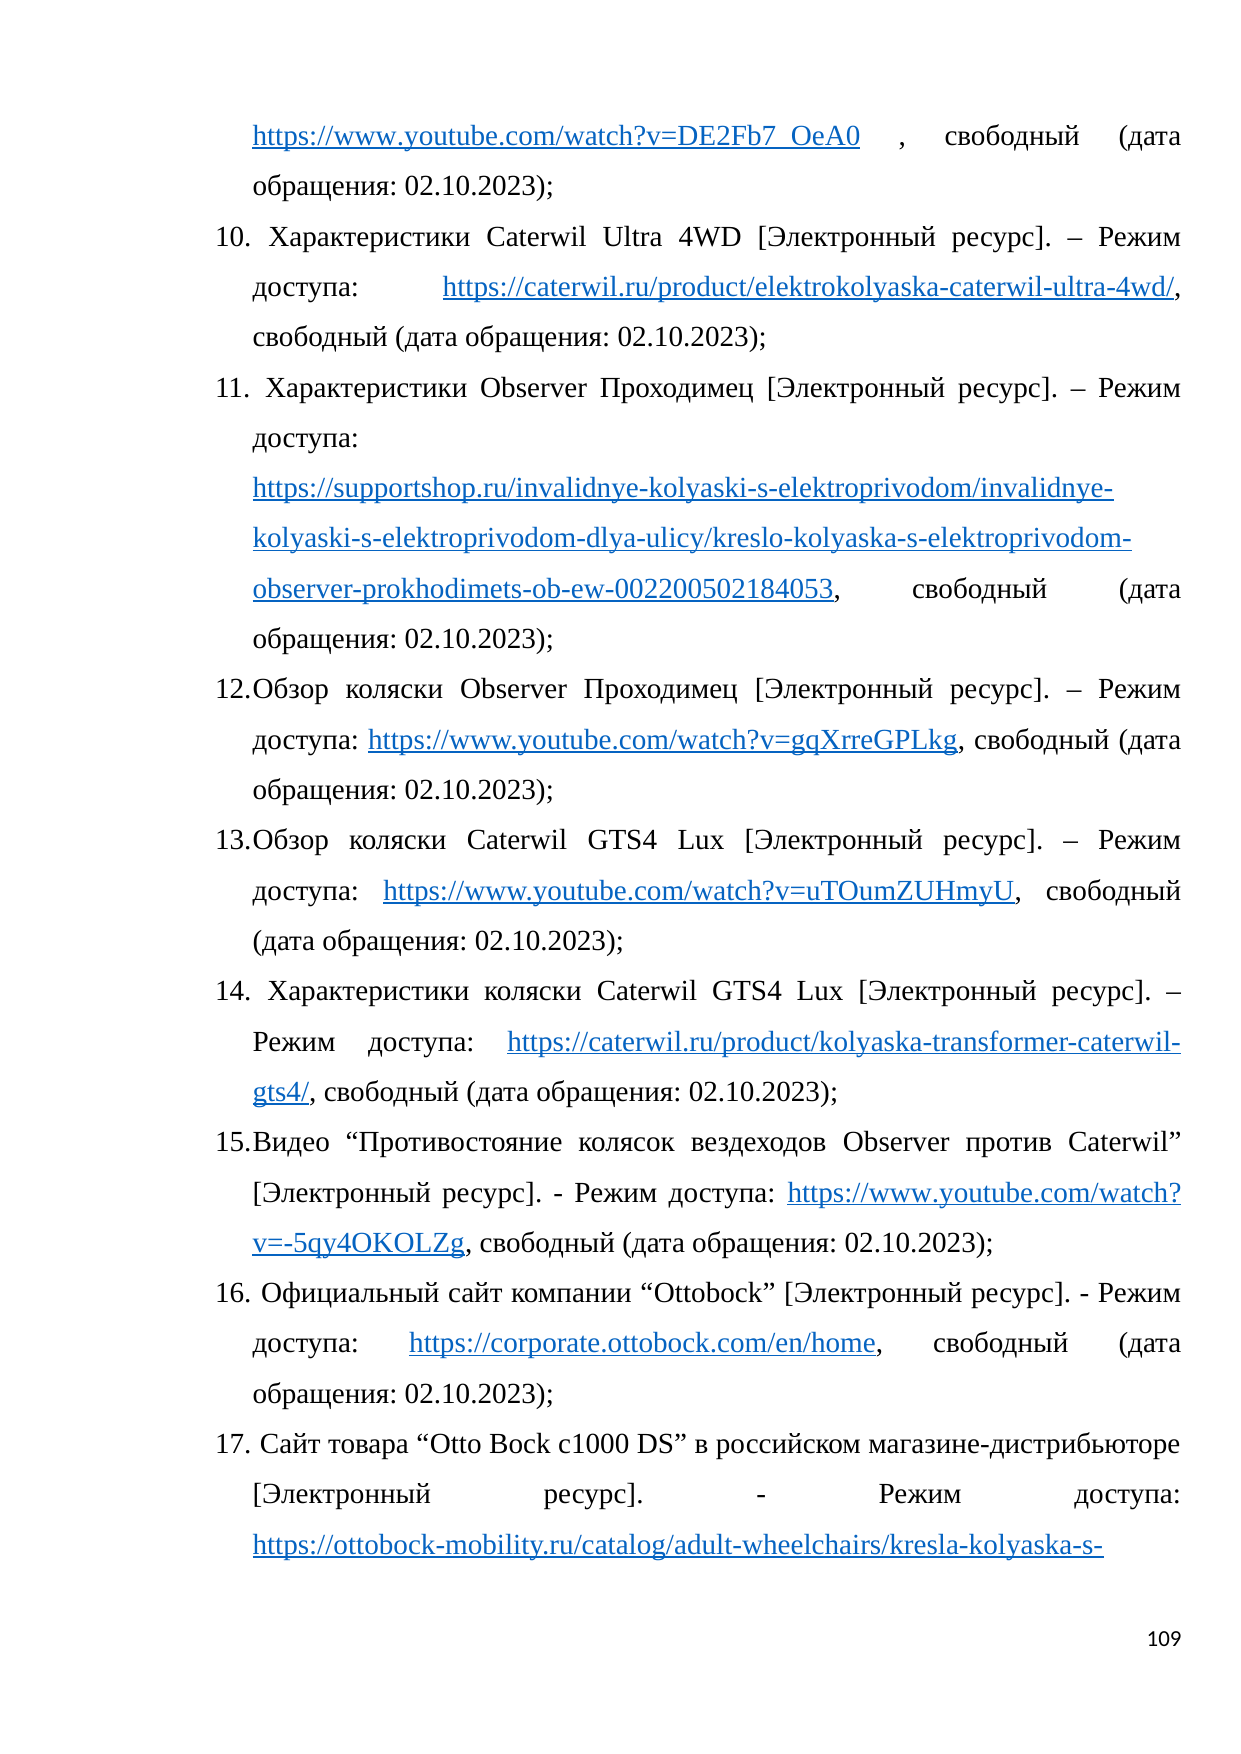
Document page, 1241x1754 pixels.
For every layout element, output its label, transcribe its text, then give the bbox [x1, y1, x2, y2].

list Обзор коляски Caterwil GTS4 Lux [Электронный ресурс]. – Режим доступа: https://www.youtube.com/watch?v=uTOumZUHmyU, свободный (дата обращения: 02.10.2023); [215, 822, 1181, 957]
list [215, 1426, 1181, 1560]
list Официальный сайт компании “Ottobock” [Электронный ресурс]. - Режим доступа: https://corporate.ottobock.com/en/home, свободный (дата обращения: 02.10.2023); [215, 1275, 1181, 1409]
list Видео “Противостояние колясок вездеходов Observer против Caterwil” [Электронный ресурс]. - Режим доступа: https://www.youtube.com/watch?v=-5qy4OKOLZg, свободный (дата обращения: 02.10.2023); [215, 1124, 1181, 1258]
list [215, 118, 1181, 202]
list Обзор коляски Observer Проходимец [Электронный ресурс]. – Режим доступа: https://www.youtube.com/watch?v=gqXrreGPLkg, свободный (дата обращения: 02.10.2023); [215, 672, 1181, 806]
list Характеристики коляски Caterwil GTS4 Lux [Электронный ресурс]. – Режим доступа: https://caterwil.ru/product/kolyaska-transformer-caterwil-gts4/, свободный (дата обращения: 02.10.2023); [215, 973, 1181, 1108]
list Характеристики Caterwil Ultra 4WD [Электронный ресурс]. – Режим доступа: https://caterwil.ru/product/elektrokolyaska-caterwil-ultra-4wd/, свободный (дата обращения: 02.10.2023); [215, 219, 1181, 353]
list Характеристики Observer Проходимец [Электронный ресурс]. – Режим доступа: https://supportshop.ru/invalidnye-kolyaski-s-elektroprivodom/invalidnye-kolyaski-s-elektroprivodom-dlya-ulicy/kreslo-kolyaska-s-elektroprivodom-observer-prokhodimets-ob-ew-002200502184053, свободный (дата обращения: 02.10.2023); [215, 370, 1181, 655]
